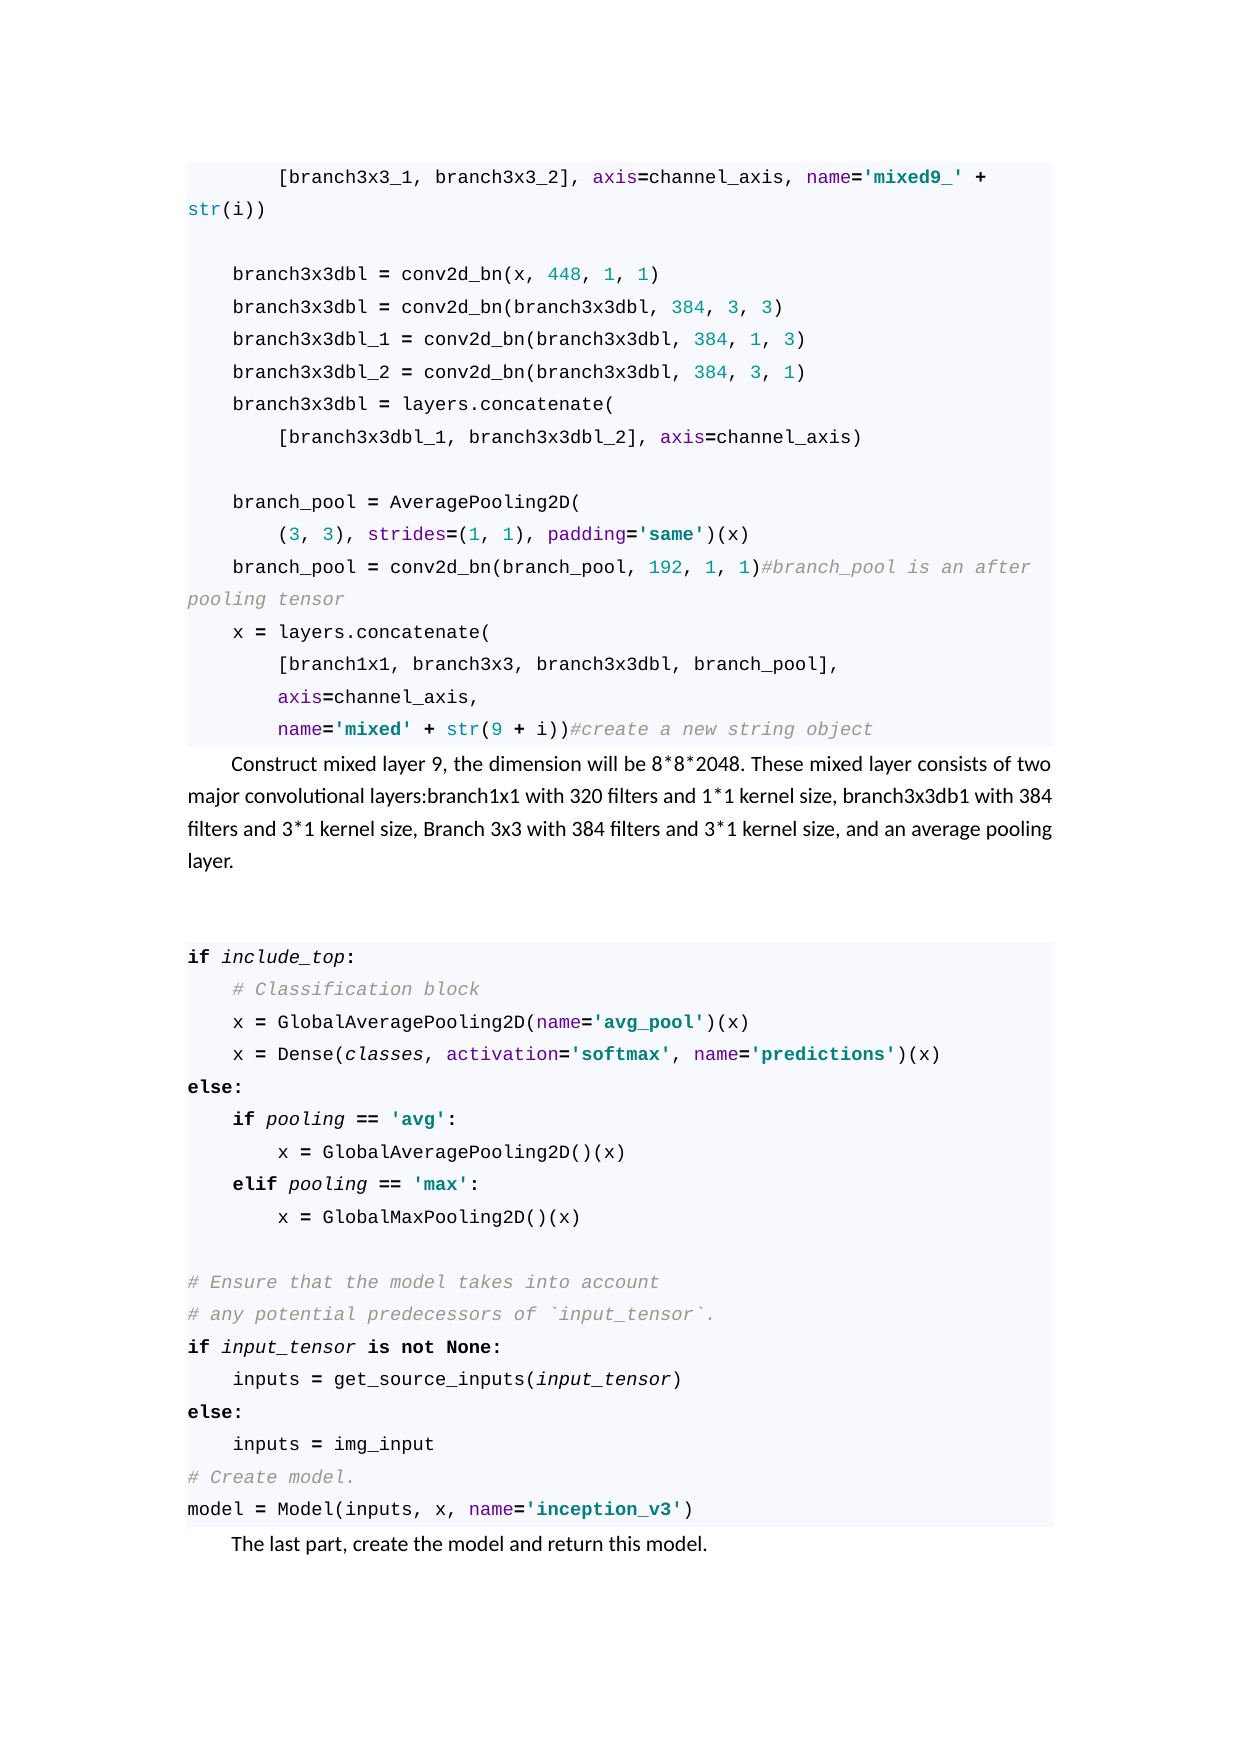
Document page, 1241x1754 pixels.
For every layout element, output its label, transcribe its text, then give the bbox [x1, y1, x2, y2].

text Construct mixed layer 9, the dimension will be 8*8*2048. These mixed layer consists of two major convolutional layers:branch1x1 with 320 filters and 1*1 kernel size, branch3x3db1 with 384 filters and 3*1 kernel size, Branch 3x3 with 384 filters and 3*1 kernel size, and an average pooling layer. [187, 747, 1053, 877]
text The last part, create the model and return this model. [187, 1527, 1053, 1559]
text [187, 162, 1053, 747]
text if include_top: # Classification block x = GlobalAveragePooling2D(name='avg_pool')(x) x = Dense(classes, activation='softmax', name='predictions')(x) else: if pooling == 'avg': x = GlobalAveragePooling2D()(x) elif pooling == 'max': x = GlobalMaxPooling2D()(x) # Ensure that the model takes into account # any potential predecessors of `input_tensor`. if input_tensor is not None: inputs = get_source_inputs(input_tensor) else: inputs = img_input # Create model. model = Model(inputs, x, name='inception_v3') [187, 942, 1053, 1527]
